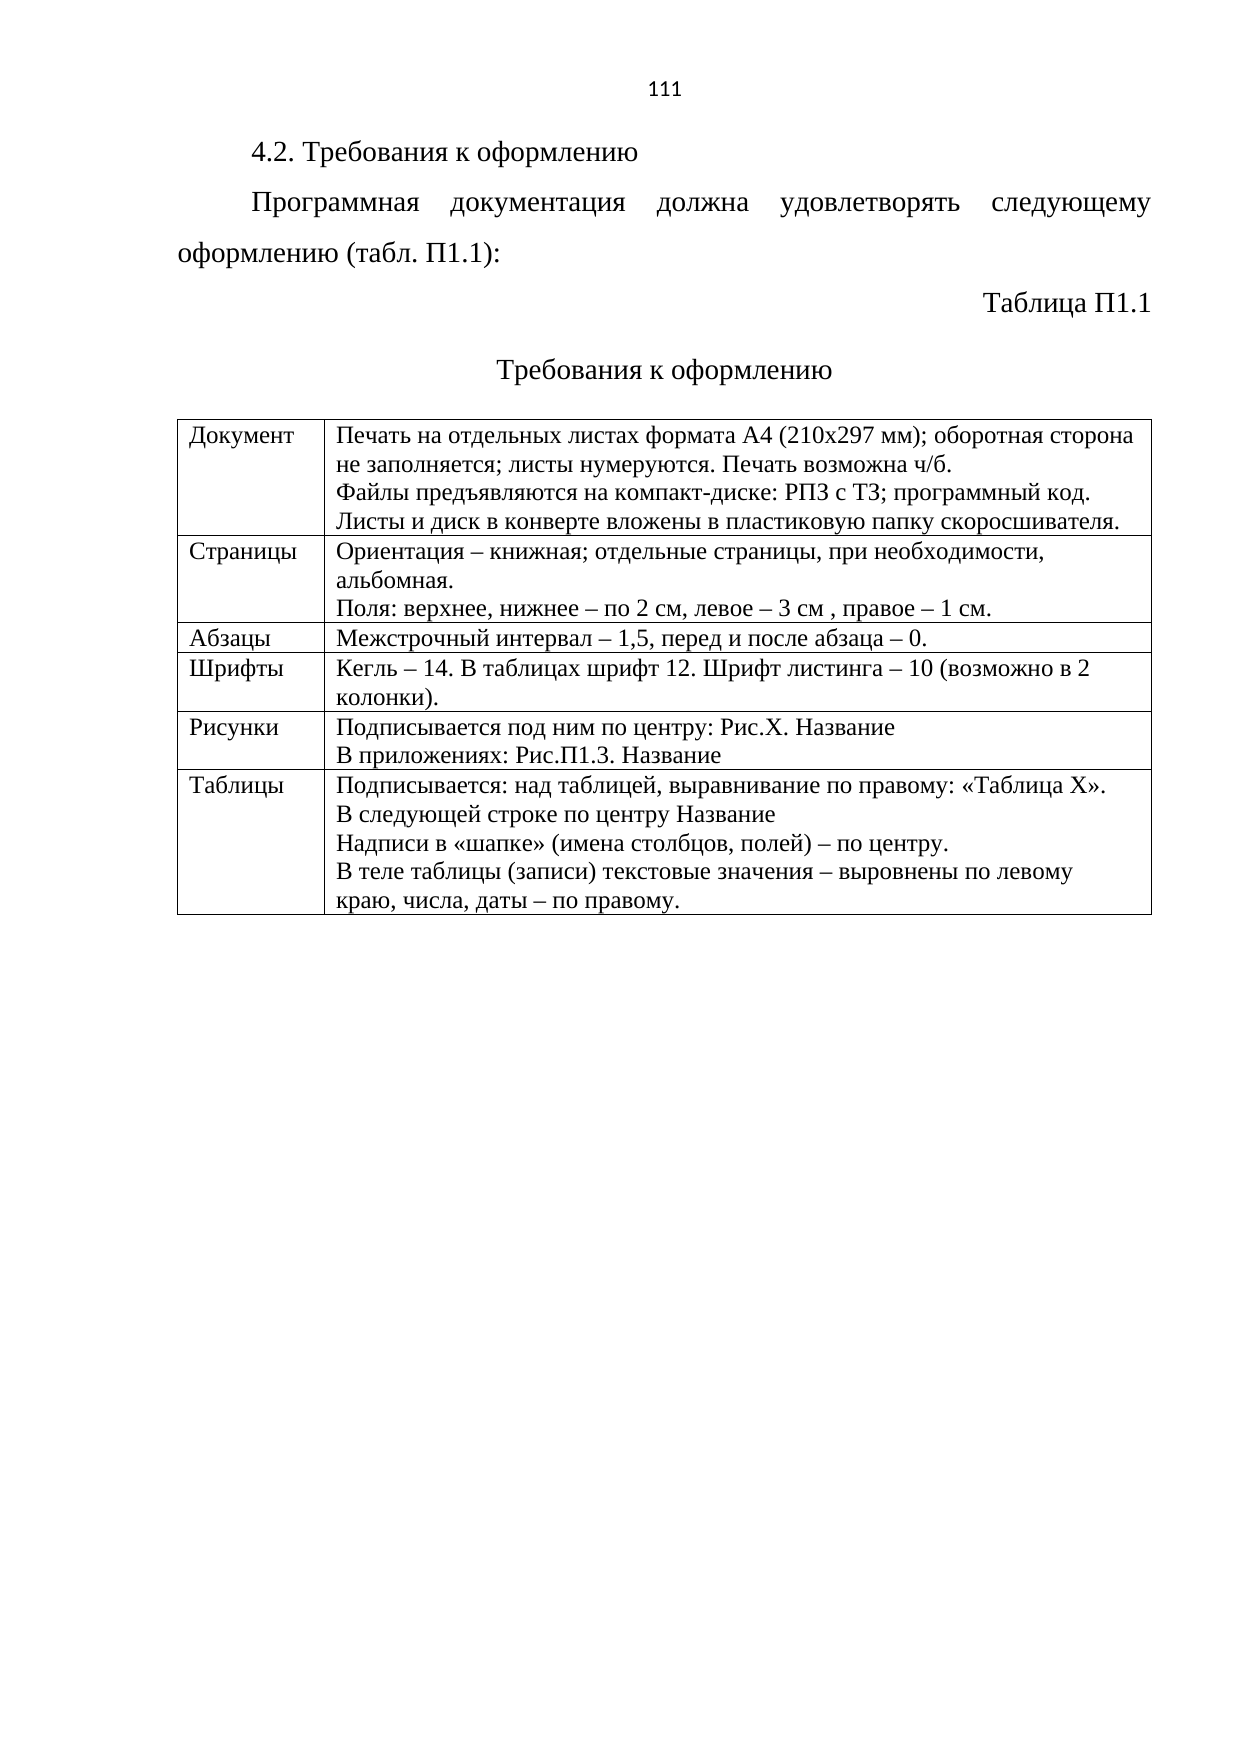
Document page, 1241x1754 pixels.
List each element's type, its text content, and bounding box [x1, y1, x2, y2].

text Таблица П1.1 [177, 285, 1152, 318]
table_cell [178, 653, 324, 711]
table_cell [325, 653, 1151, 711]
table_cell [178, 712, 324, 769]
text Требования к оформлению [177, 352, 1152, 386]
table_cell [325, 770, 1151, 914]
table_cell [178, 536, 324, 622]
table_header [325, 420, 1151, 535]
text 4.2. Требования к оформлению [177, 134, 1152, 168]
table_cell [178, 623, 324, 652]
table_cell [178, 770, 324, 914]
text Программная документация должна удовлетворять следующему оформлению (табл. П1.1): [177, 184, 1152, 268]
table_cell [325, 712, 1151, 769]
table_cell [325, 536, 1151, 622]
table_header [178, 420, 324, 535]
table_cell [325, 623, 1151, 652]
